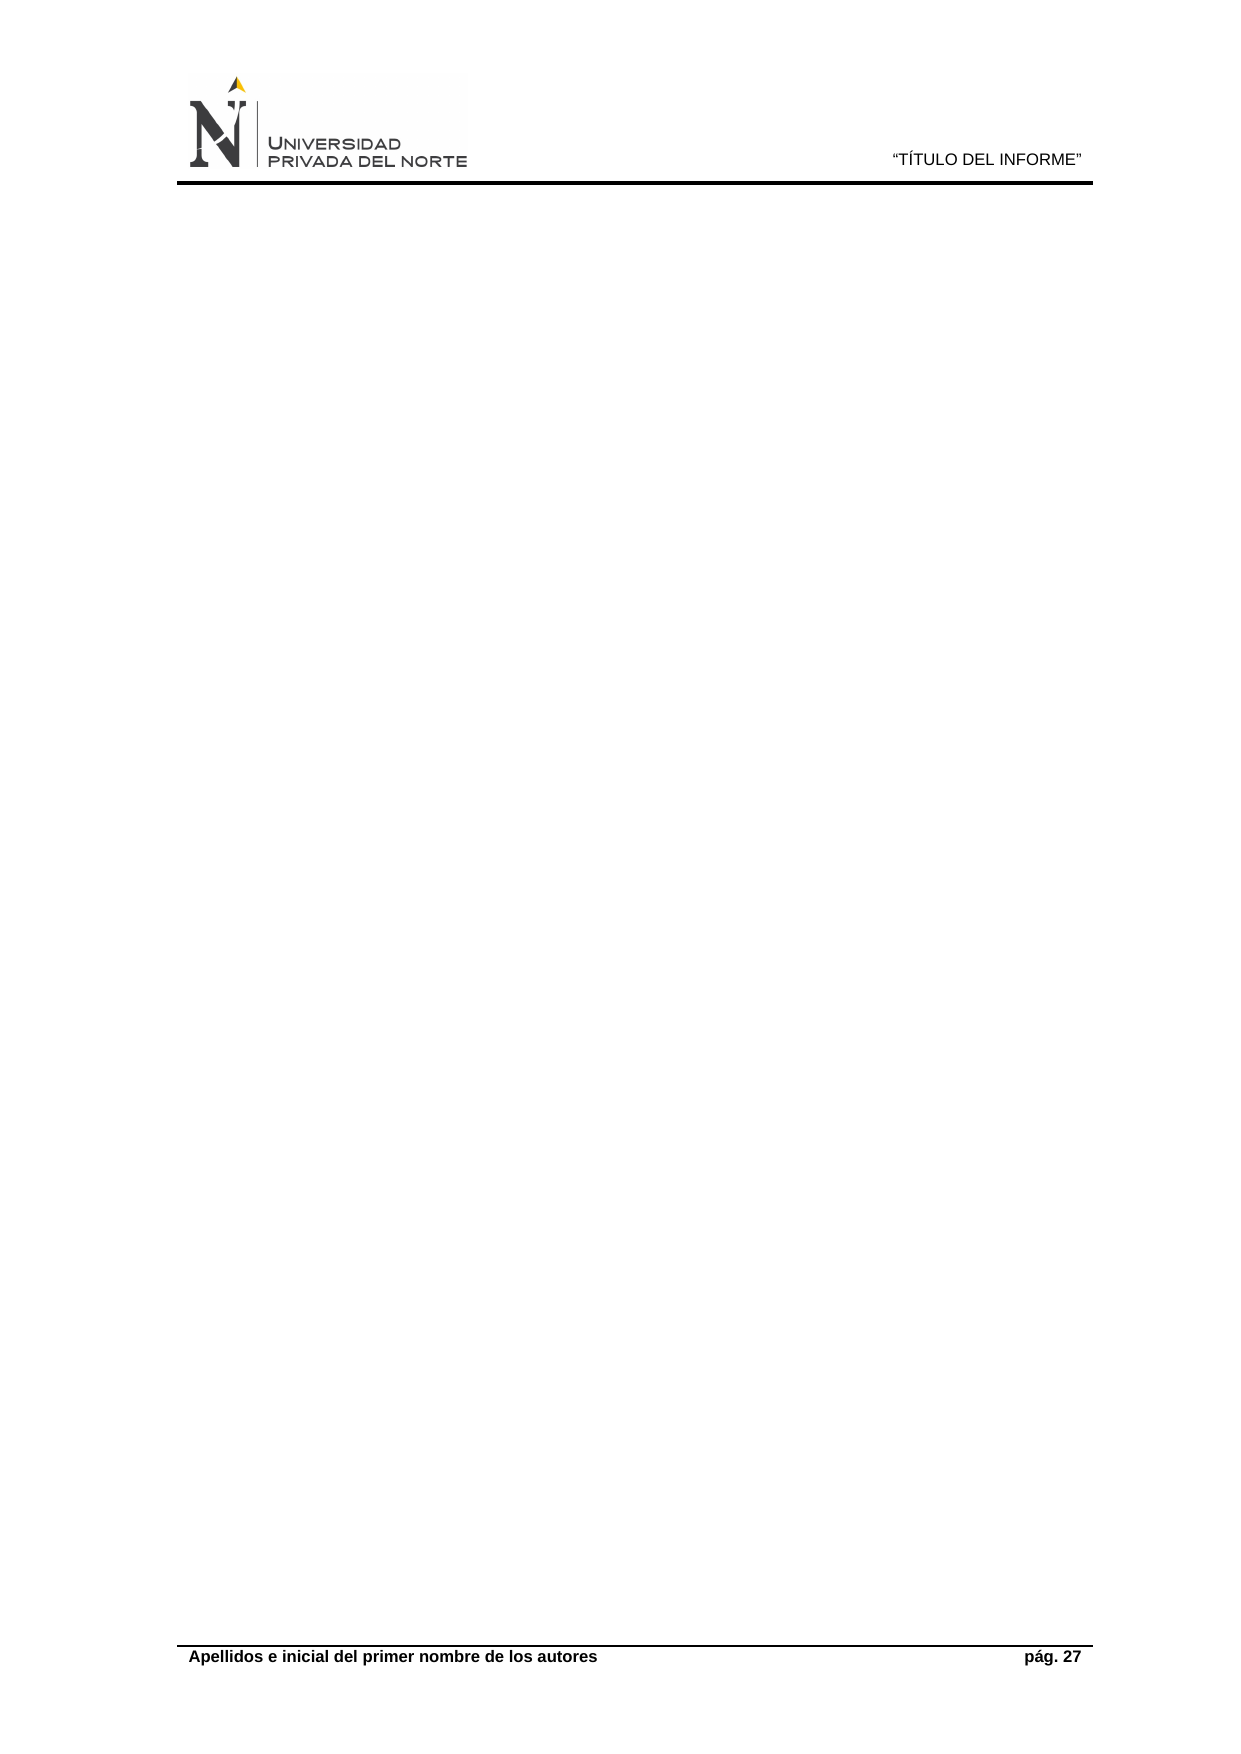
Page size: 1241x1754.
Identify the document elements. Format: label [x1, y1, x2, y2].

picture [188, 73, 469, 169]
